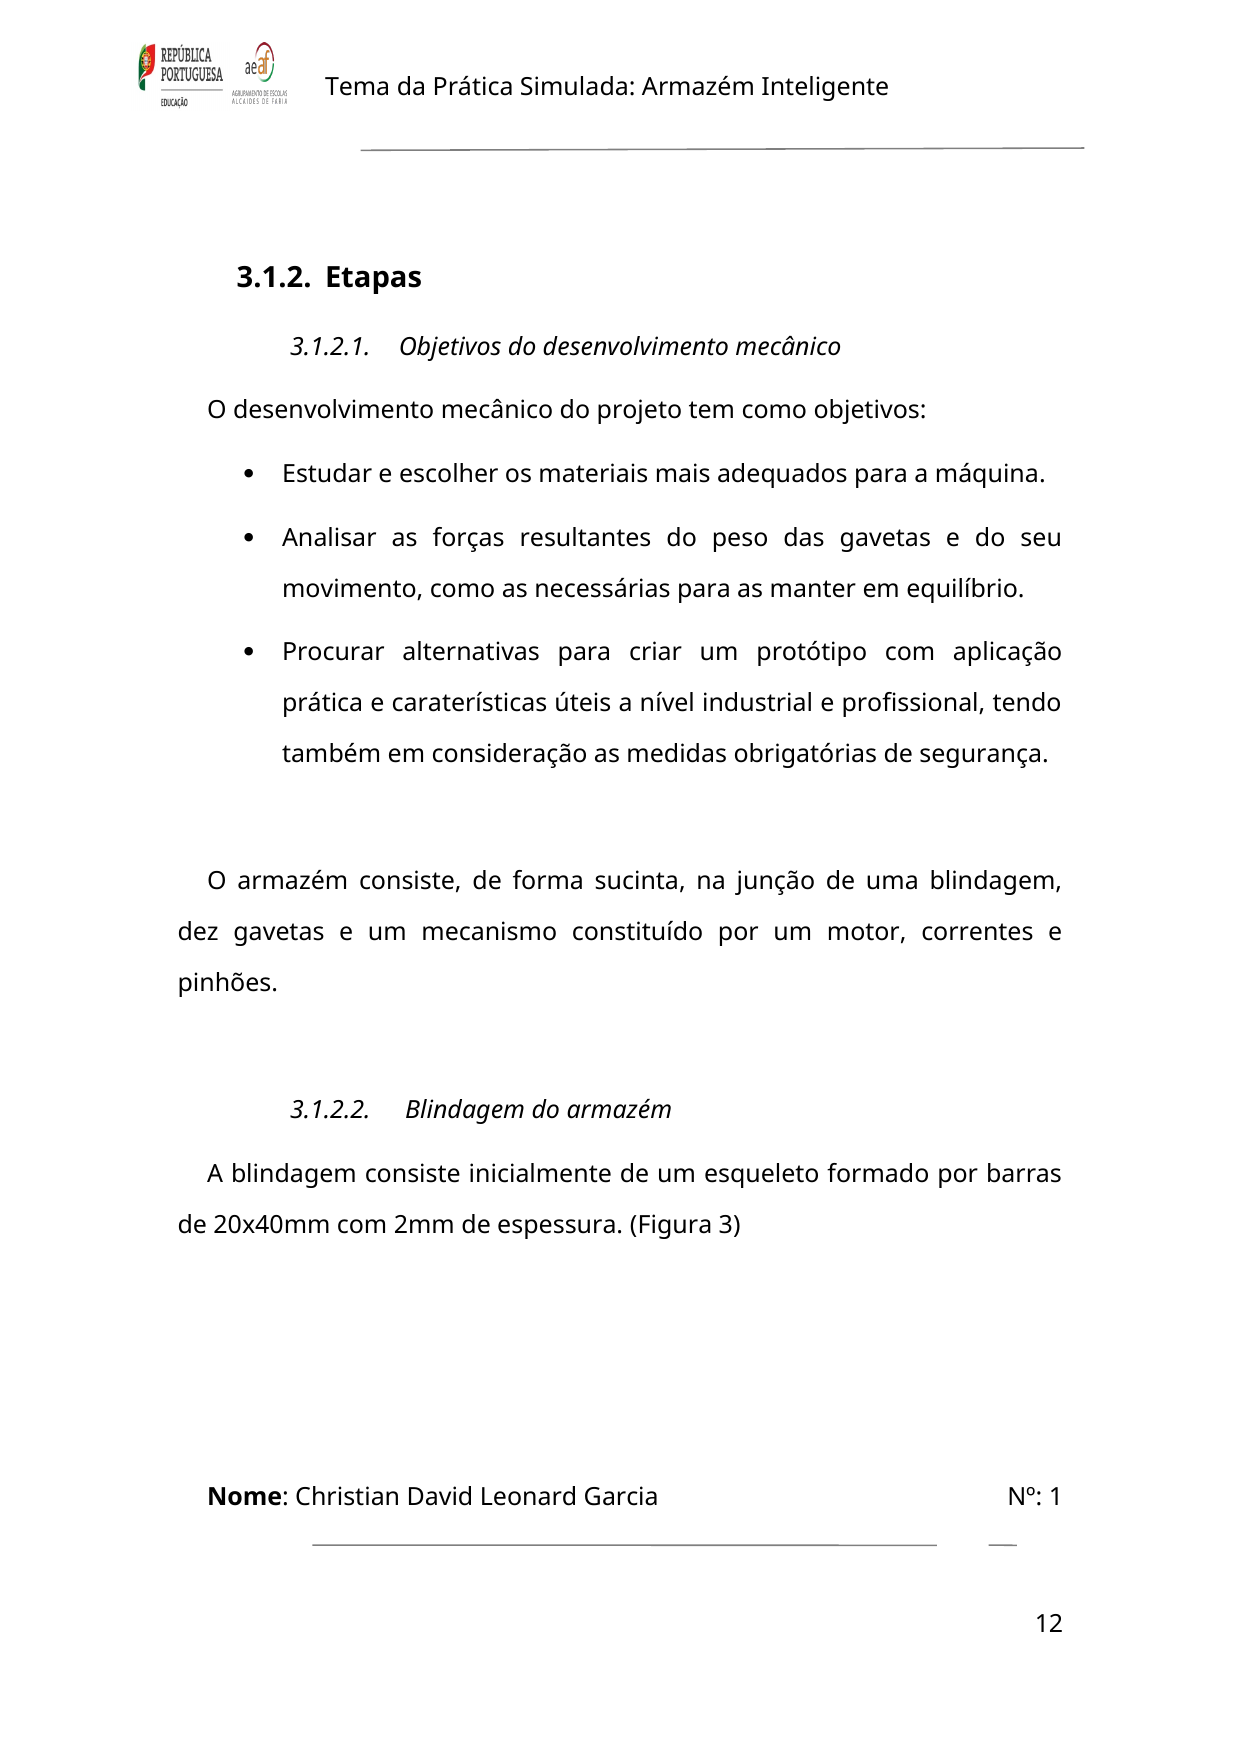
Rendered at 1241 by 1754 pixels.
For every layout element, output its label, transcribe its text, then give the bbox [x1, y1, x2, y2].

title Etapas [236, 257, 1063, 296]
list Procurar alternativas para criar um protótipo com aplicação prática e caraterísticas úteis a nível industrial e profissional, tendo também em consideração as medidas obrigatórias de segurança. [244, 634, 1063, 770]
text O desenvolvimento mecânico do projeto tem como objetivos: [177, 392, 1063, 426]
list Analisar as forças resultantes do peso das gavetas e do seu movimento, como as necessárias para as manter em equilíbrio. [244, 519, 1063, 604]
subtitle Blindagem do armazém [290, 1092, 1063, 1126]
subtitle Objetivos do desenvolvimento mecânico [290, 329, 1063, 363]
picture [232, 42, 287, 104]
list Estudar e escolher os materiais mais adequados para a máquina. [244, 456, 1063, 490]
text O armazém consiste, de forma sucinta, na junção de uma blindagem, dez gavetas e um mecanismo constituído por um motor, correntes e pinhões. [177, 863, 1063, 999]
text A blindagem consiste inicialmente de um esqueleto formado por barras de 20x40mm com 2mm de espessura. (Figura 3) [177, 1156, 1063, 1241]
picture [130, 42, 231, 111]
